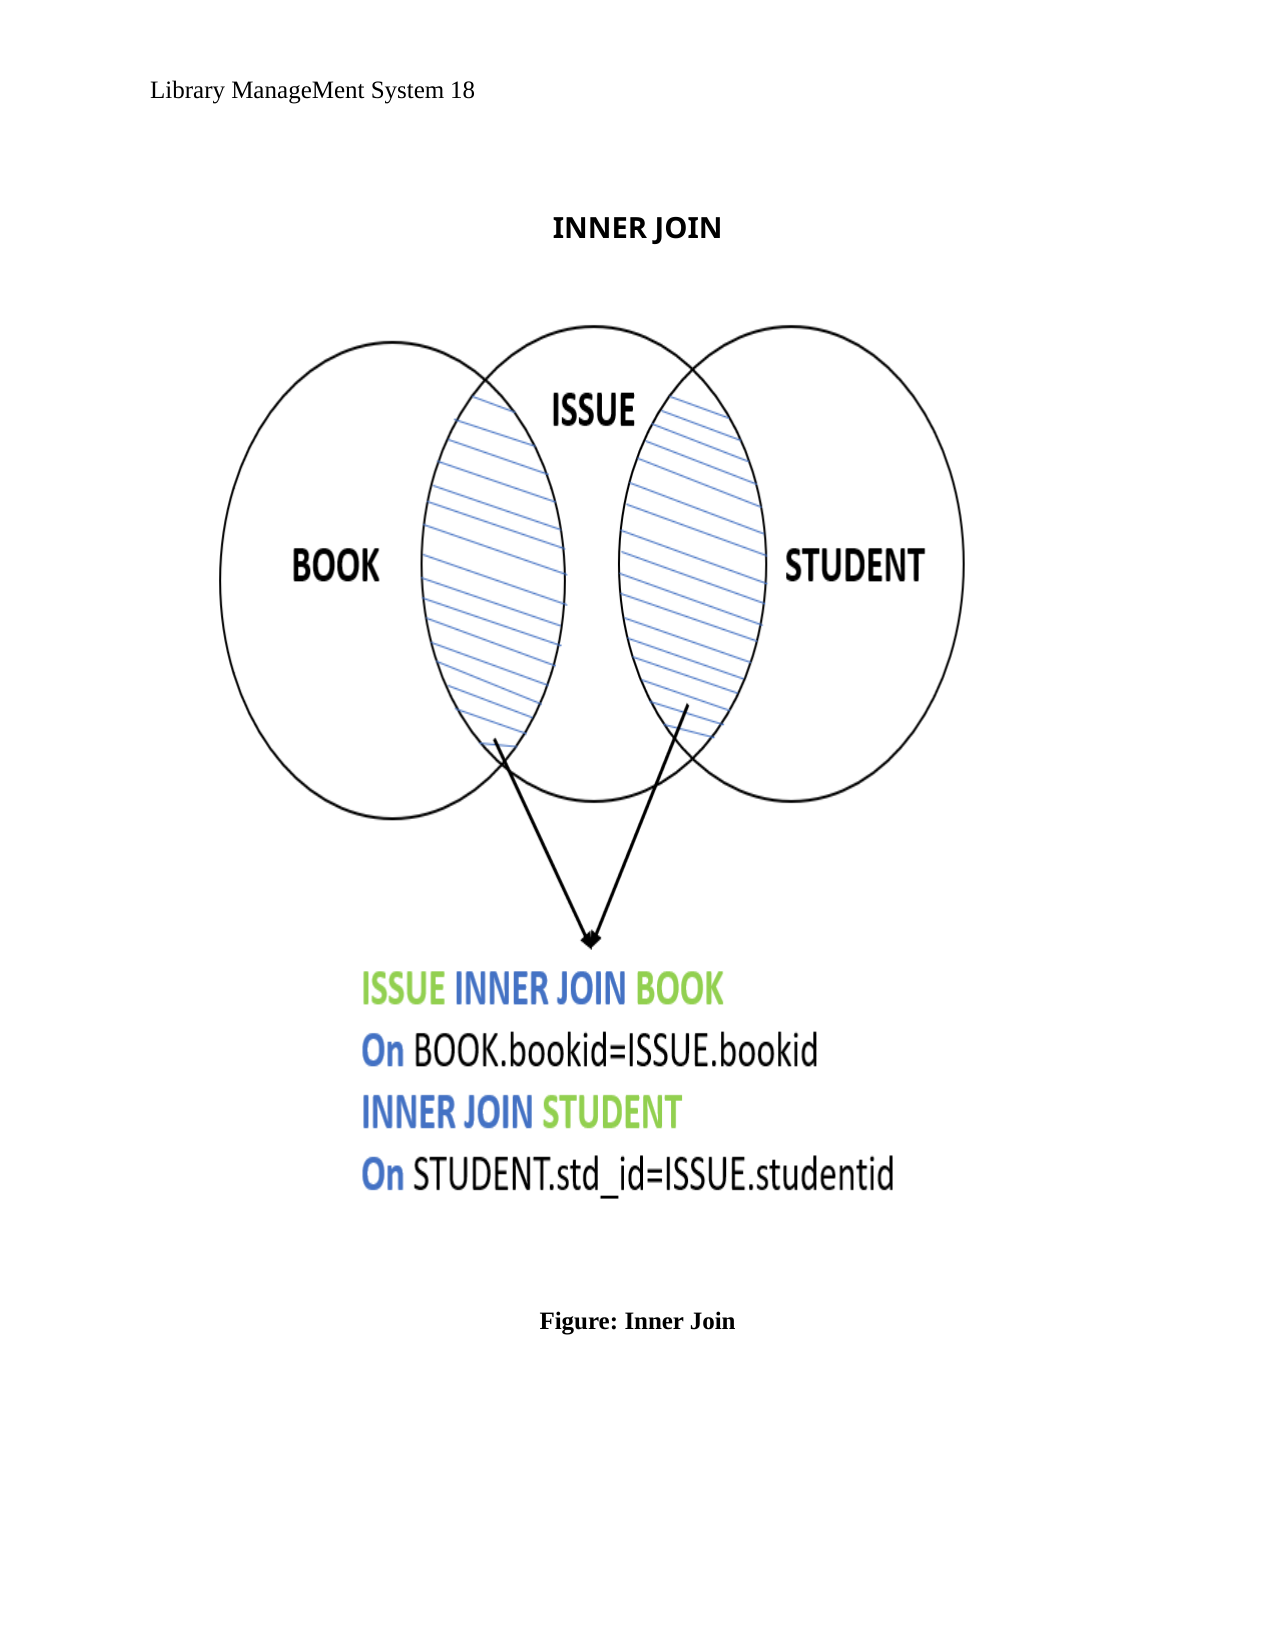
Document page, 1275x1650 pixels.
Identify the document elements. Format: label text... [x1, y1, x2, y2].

text INNER JOIN [150, 207, 1125, 276]
picture [150, 276, 1125, 1278]
text Figure: Inner Join [150, 1306, 1125, 1335]
